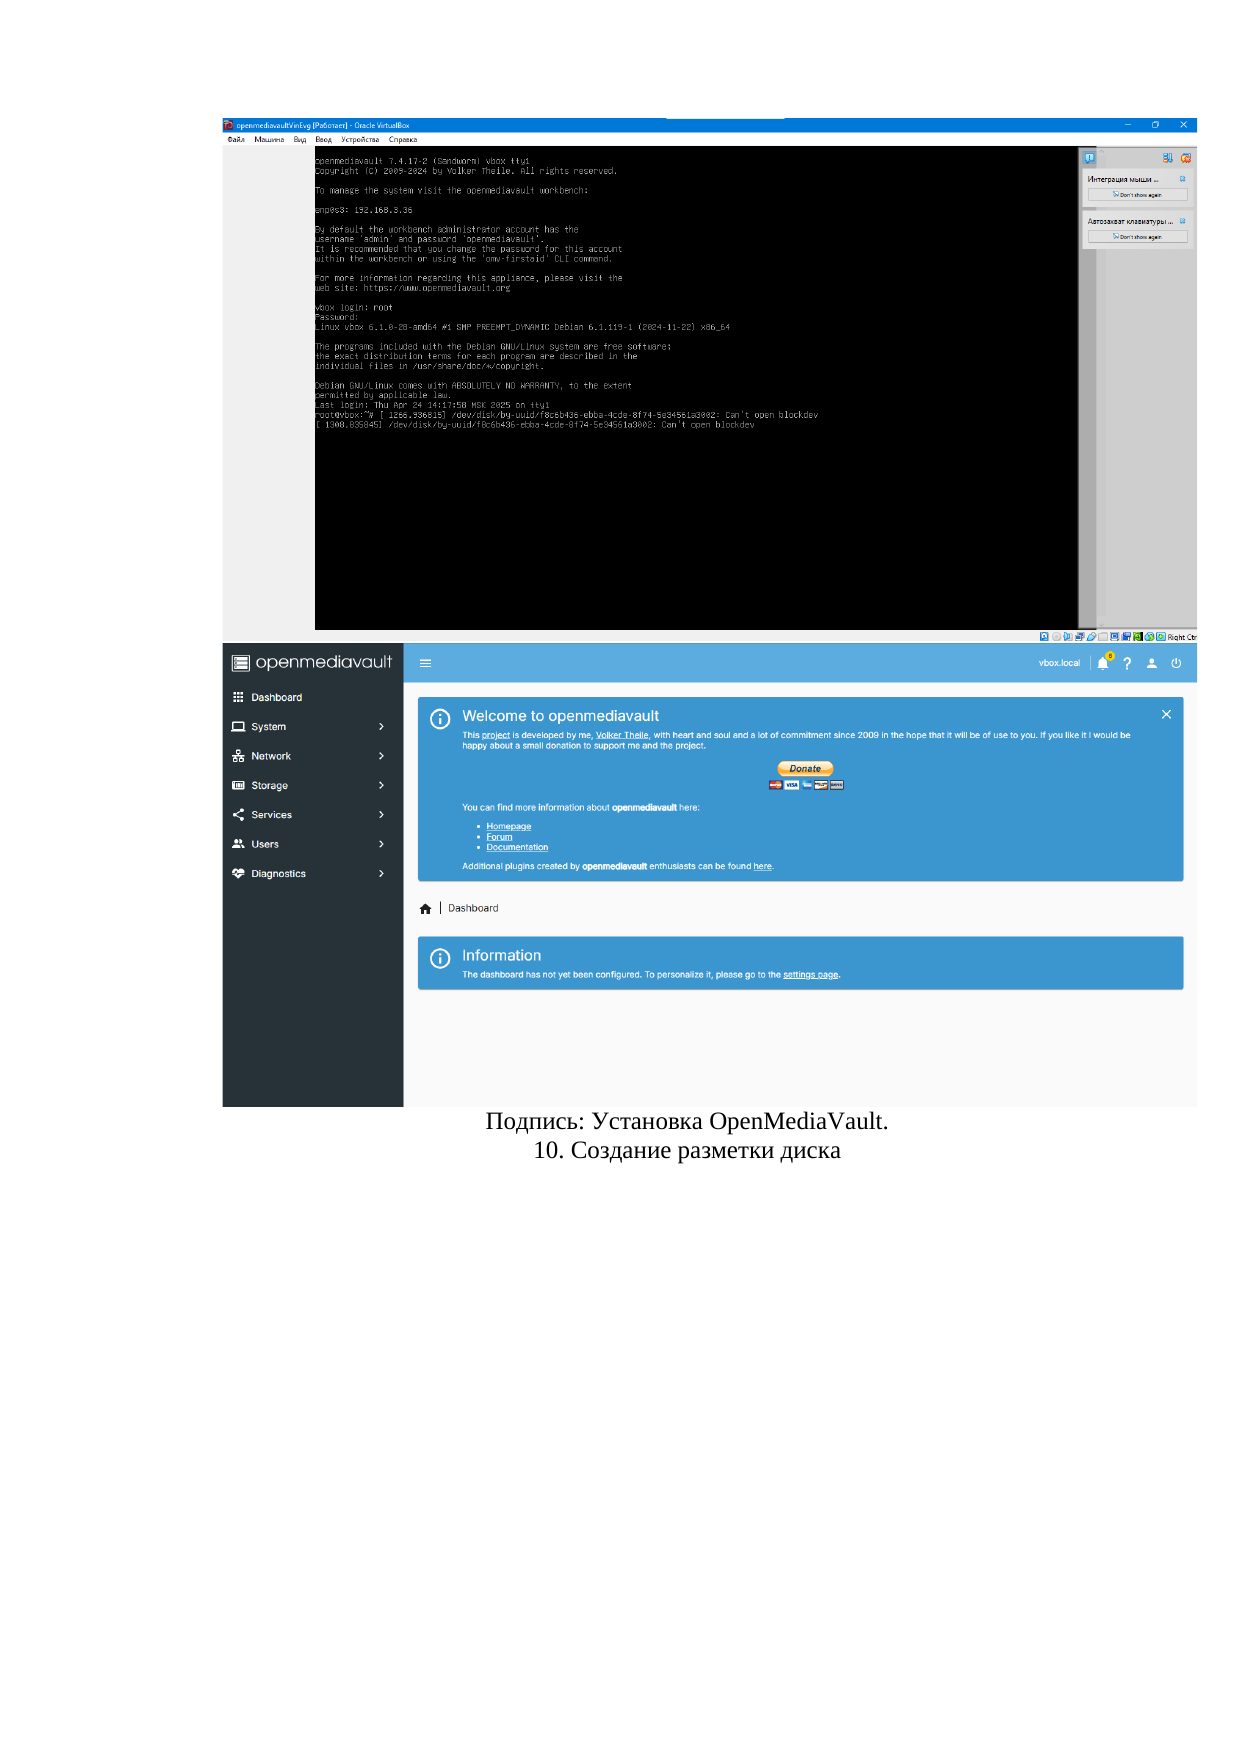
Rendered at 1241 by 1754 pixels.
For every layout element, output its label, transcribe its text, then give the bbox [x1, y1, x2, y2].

text Подпись: Установка OpenMediaVault. [223, 1107, 1152, 1135]
text 10. Создание разметки диска [223, 1135, 1152, 1164]
picture [222, 118, 1198, 1107]
